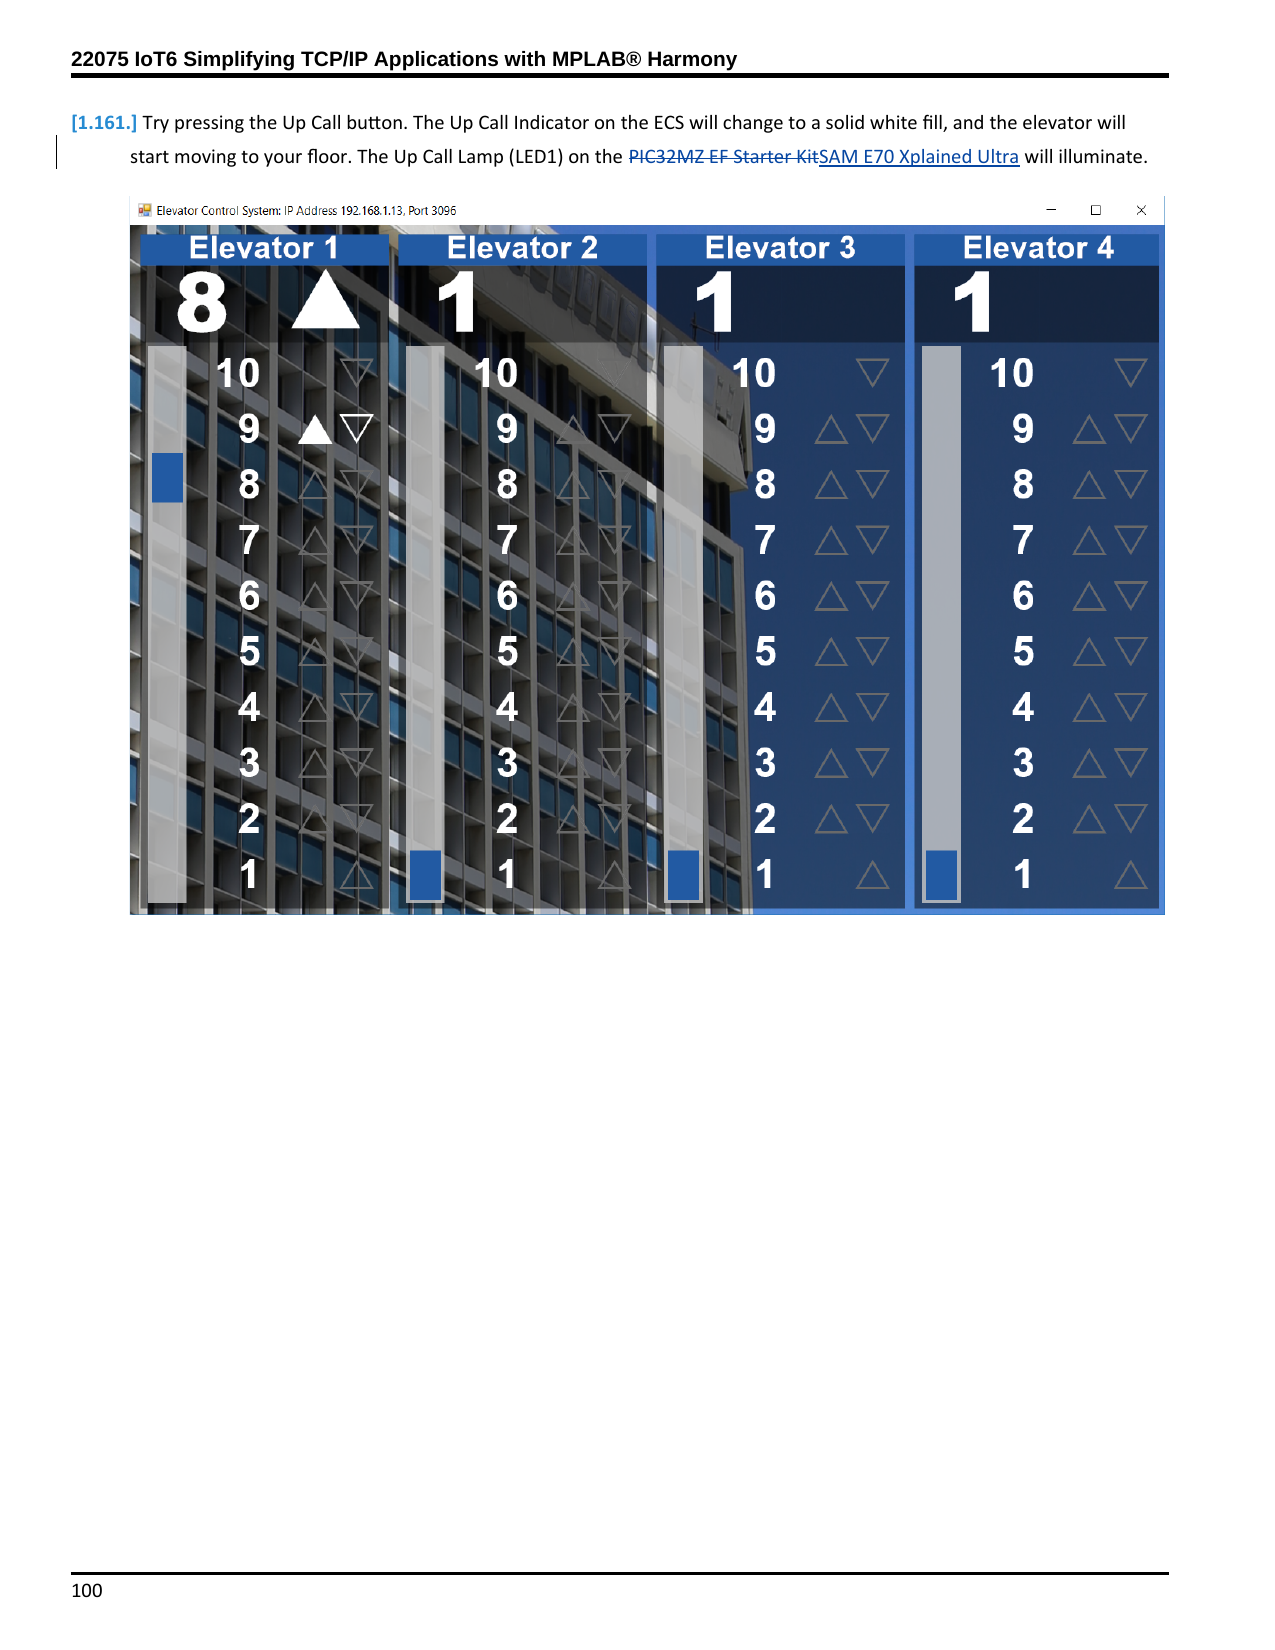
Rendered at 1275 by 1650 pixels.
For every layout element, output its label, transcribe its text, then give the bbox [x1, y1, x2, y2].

picture [129, 196, 1165, 915]
table_header [130, 181, 1169, 938]
list Try pressing the Up Call button. The Up Call Indicator on the ECS will change to a solid white fill, and the elevator will start moving to your floor. The Up Call Lamp (LED1) on the will illuminate. [71, 109, 1169, 169]
